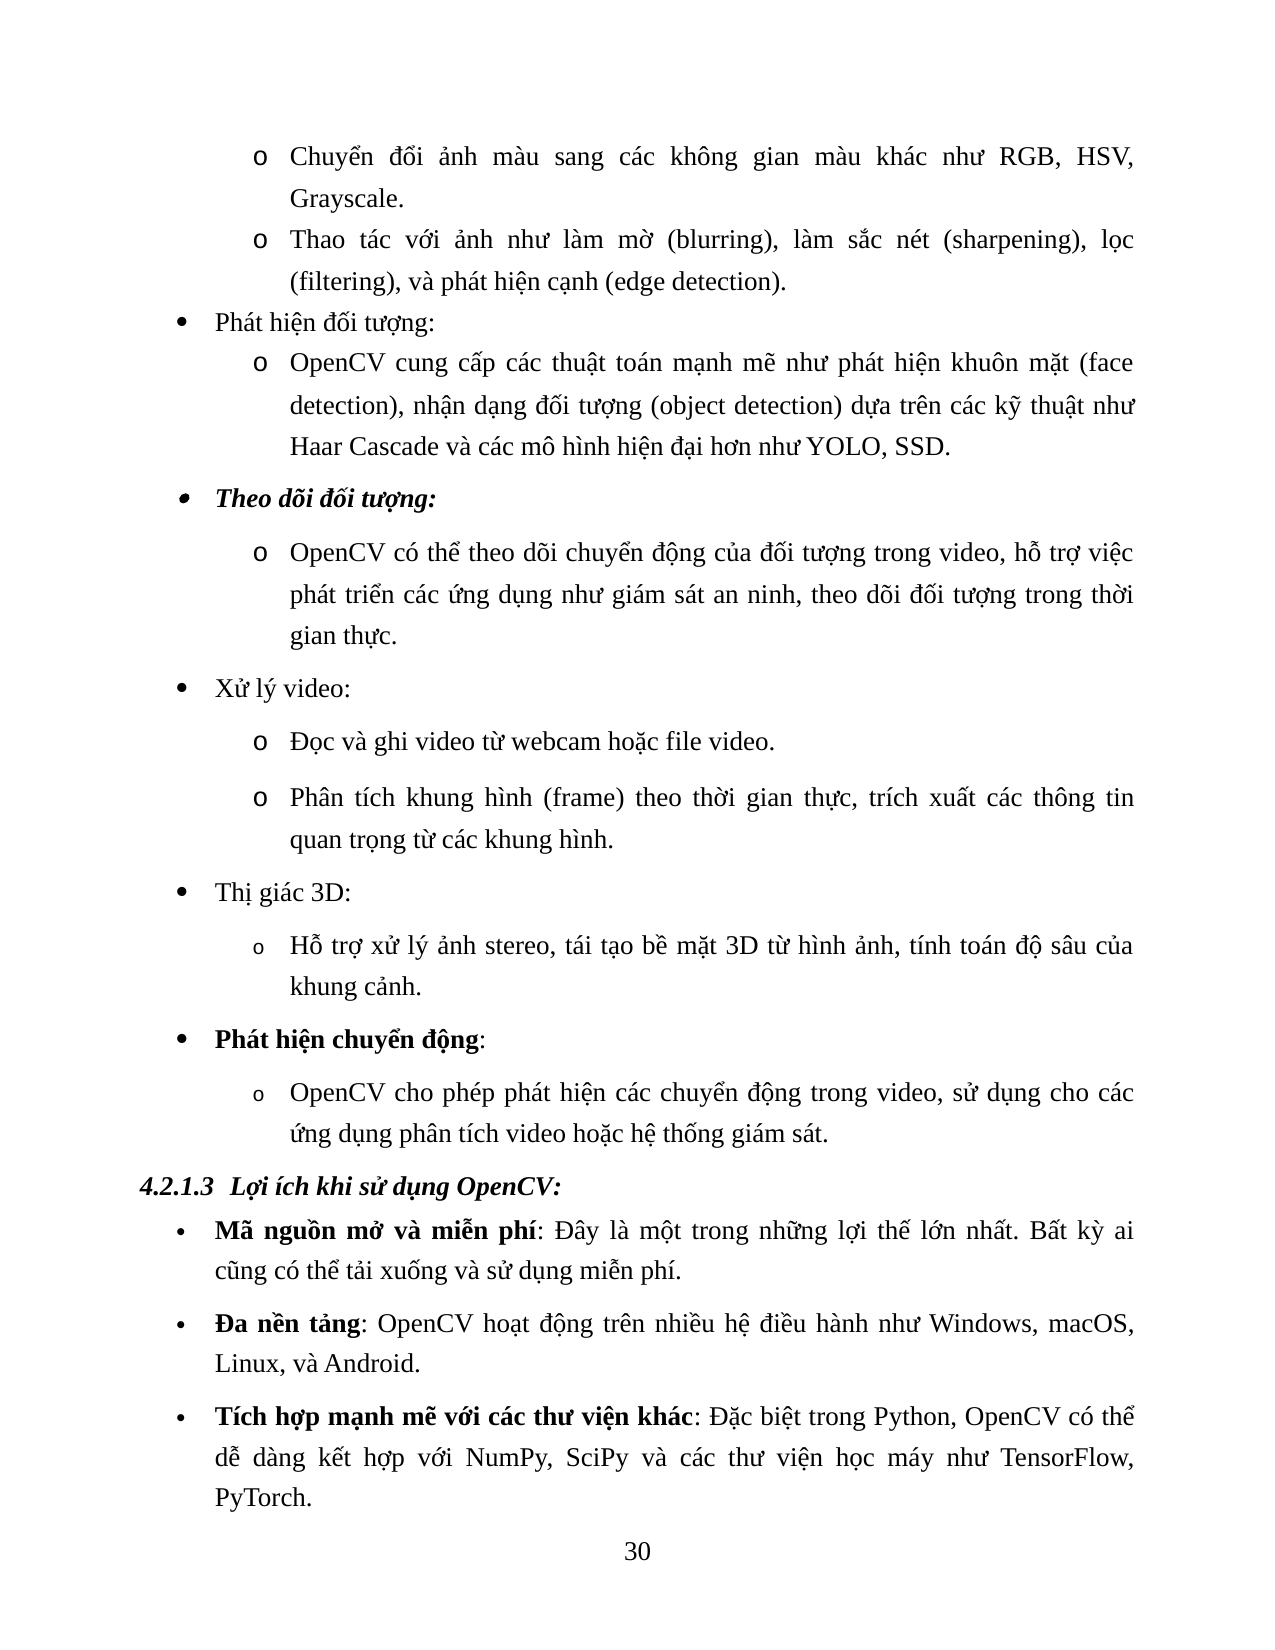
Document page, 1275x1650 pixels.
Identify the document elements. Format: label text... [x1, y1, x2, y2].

subtitle Lợi ích khi sử dụng OpenCV: [139, 1170, 1135, 1201]
list OpenCV cung cấp các thuật toán mạnh mẽ như phát hiện khuôn mặt (face detection), nhận dạng đối tượng (object detection) dựa trên các kỹ thuật như Haar Cascade và các mô hình hiện đại hơn như YOLO, SSD. [252, 346, 1135, 461]
list Thị giác 3D: [177, 876, 1135, 908]
list Hỗ trợ xử lý ảnh stereo, tái tạo bề mặt 3D từ hình ảnh, tính toán độ sâu của khung cảnh. [252, 929, 1135, 1001]
list Phân tích khung hình (frame) theo thời gian thực, trích xuất các thông tin quan trọng từ các khung hình. [252, 781, 1135, 854]
list Phát hiện đối tượng: [177, 306, 1135, 337]
list Xử lý video: [177, 672, 1135, 703]
list Mã nguồn mở và miễn phí: Đây là một trong những lợi thế lớn nhất. Bất kỳ ai cũng có thể tải xuống và sử dụng miễn phí. [177, 1214, 1135, 1285]
list Theo dõi đối tượng: [177, 482, 1135, 514]
list Phát hiện chuyển động: [177, 1023, 1135, 1054]
list Thao tác với ảnh như làm mờ (blurring), làm sắc nét (sharpening), lọc (filtering), và phát hiện cạnh (edge detection). [252, 223, 1135, 297]
list Tích hợp mạnh mẽ với các thư viện khác: Đặc biệt trong Python, OpenCV có thể dễ dàng kết hợp với NumPy, SciPy và các thư viện học máy như TensorFlow, PyTorch. [177, 1400, 1135, 1512]
list Chuyển đổi ảnh màu sang các không gian màu khác như RGB, HSV, Grayscale. [252, 139, 1135, 213]
list Đa nền tảng: OpenCV hoạt động trên nhiều hệ điều hành như Windows, macOS, Linux, và Android. [177, 1307, 1135, 1379]
list OpenCV có thể theo dõi chuyển động của đối tượng trong video, hỗ trợ việc phát triển các ứng dụng như giám sát an ninh, theo dõi đối tượng trong thời gian thực. [252, 536, 1135, 650]
list OpenCV cho phép phát hiện các chuyển động trong video, sử dụng cho các ứng dụng phân tích video hoặc hệ thống giám sát. [252, 1076, 1135, 1148]
list Đọc và ghi video từ webcam hoặc file video. [252, 725, 1135, 758]
